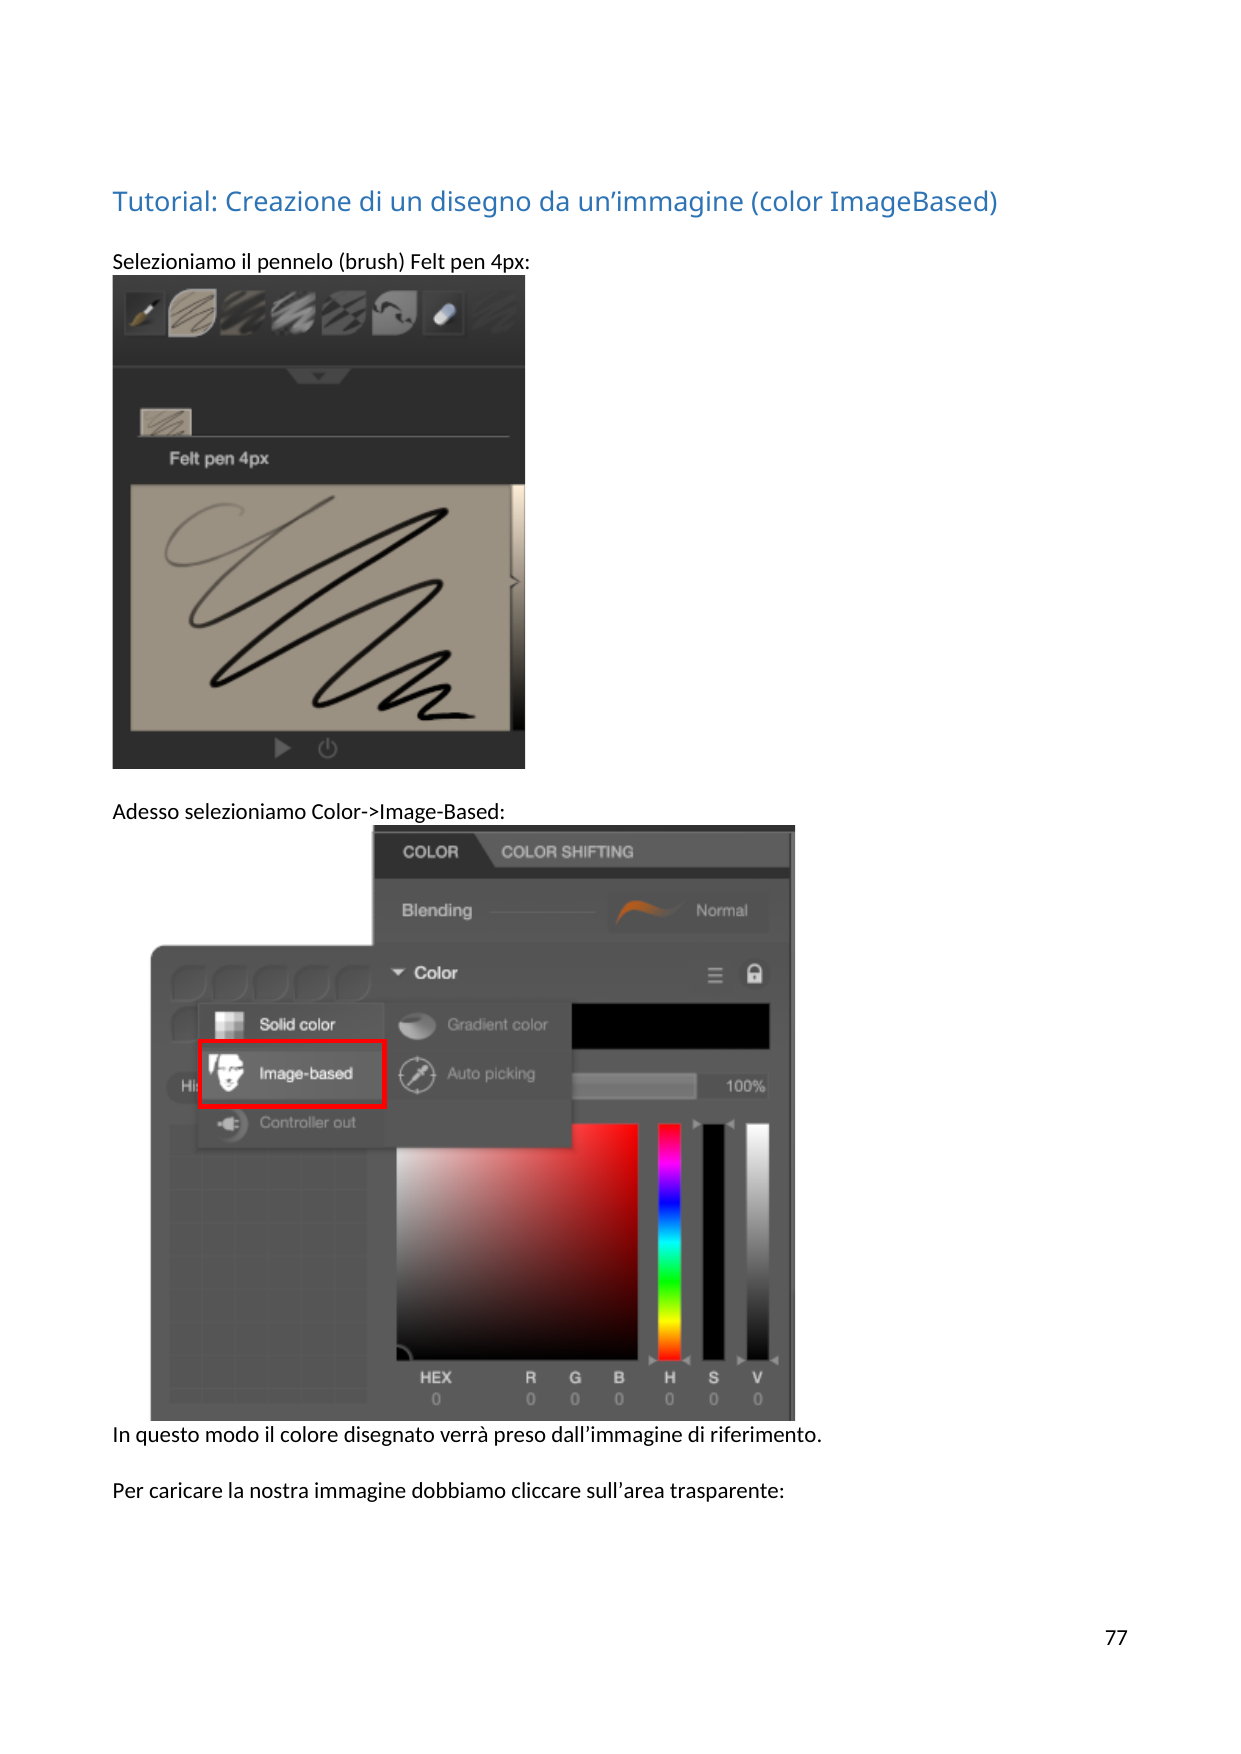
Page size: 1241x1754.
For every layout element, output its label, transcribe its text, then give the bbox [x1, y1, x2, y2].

picture [112, 275, 525, 769]
text Per caricare la nostra immagine dobbiamo cliccare sull’area trasparente: [112, 1476, 1128, 1504]
subtitle Tutorial: Creazione di un disegno da un’immagine (color ImageBased) [112, 182, 1128, 219]
text Selezioniamo il pennelo (brush) Felt pen 4px: [112, 247, 1128, 275]
text In questo modo il colore disegnato verrà preso dall’immagine di riferimento. [112, 1420, 1128, 1448]
picture [112, 825, 796, 1421]
text Adesso selezioniamo Color->Image-Based: [112, 797, 1128, 825]
